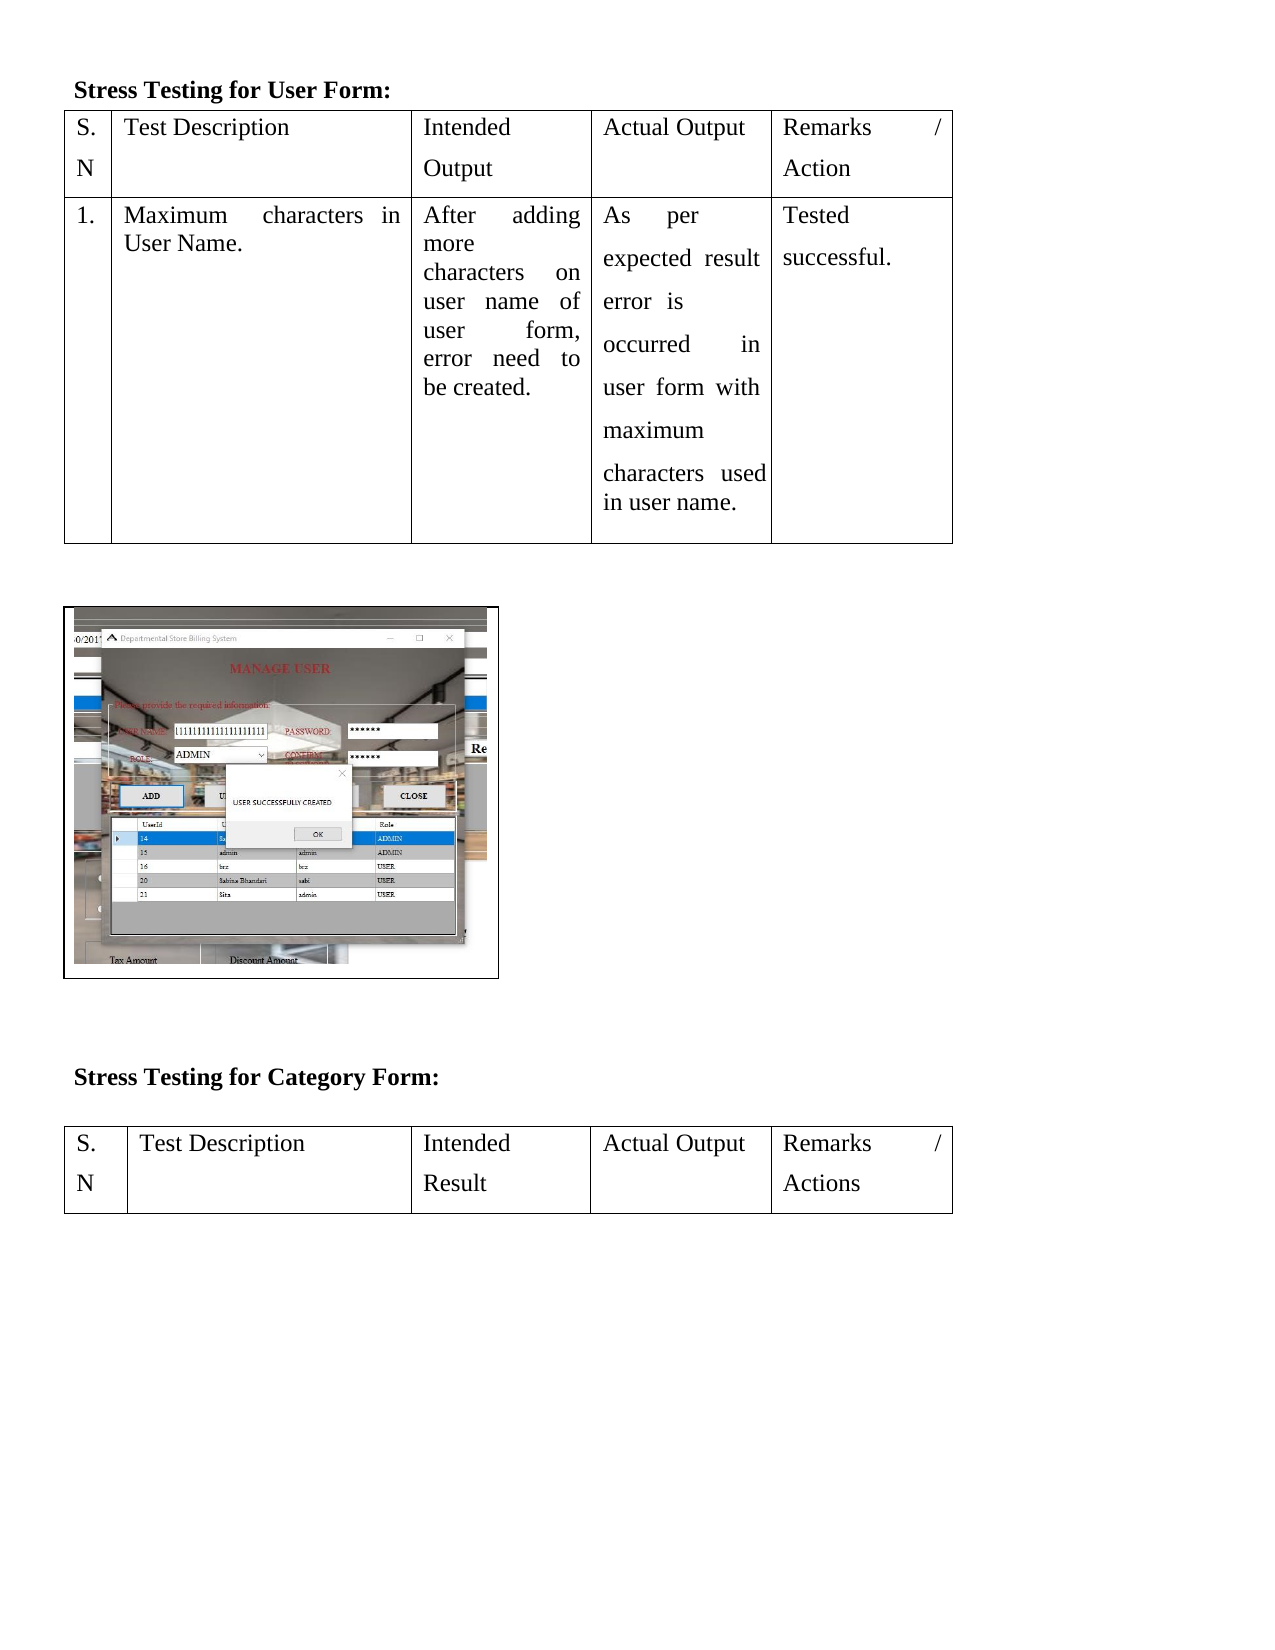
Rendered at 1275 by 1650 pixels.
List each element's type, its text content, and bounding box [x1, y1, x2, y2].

table_header / [934, 1127, 952, 1213]
table_header S. N [65, 111, 111, 197]
table_cell As per expected result error is occurred in user form with maximum characters used in user name. [592, 198, 771, 543]
table_header Actual Output [592, 111, 771, 197]
table_header Intended Output [412, 111, 591, 197]
table_cell in [380, 198, 411, 543]
text Stress Testing for Category Form: [73, 1062, 1084, 1091]
table_header Remarks Action [772, 111, 934, 197]
table_header Test Description [128, 1127, 411, 1213]
table_cell [934, 198, 952, 543]
text Stress Testing for User Form: [73, 75, 1084, 104]
picture [74, 607, 487, 964]
table_cell 1. [65, 198, 111, 543]
table_header S. N [65, 1127, 127, 1213]
table_header [380, 111, 411, 197]
table_header Actual Output [591, 1127, 771, 1213]
table_cell Tested successful. [772, 198, 934, 543]
table_header / [934, 111, 952, 197]
table_header Test Description [112, 111, 380, 197]
table_header Intended Result [412, 1127, 590, 1213]
table_cell Maximum characters User Name. [112, 198, 380, 543]
table_cell After adding more characters on user name of user form, error need to be created. [412, 198, 591, 543]
table_header Remarks Actions [772, 1127, 934, 1213]
